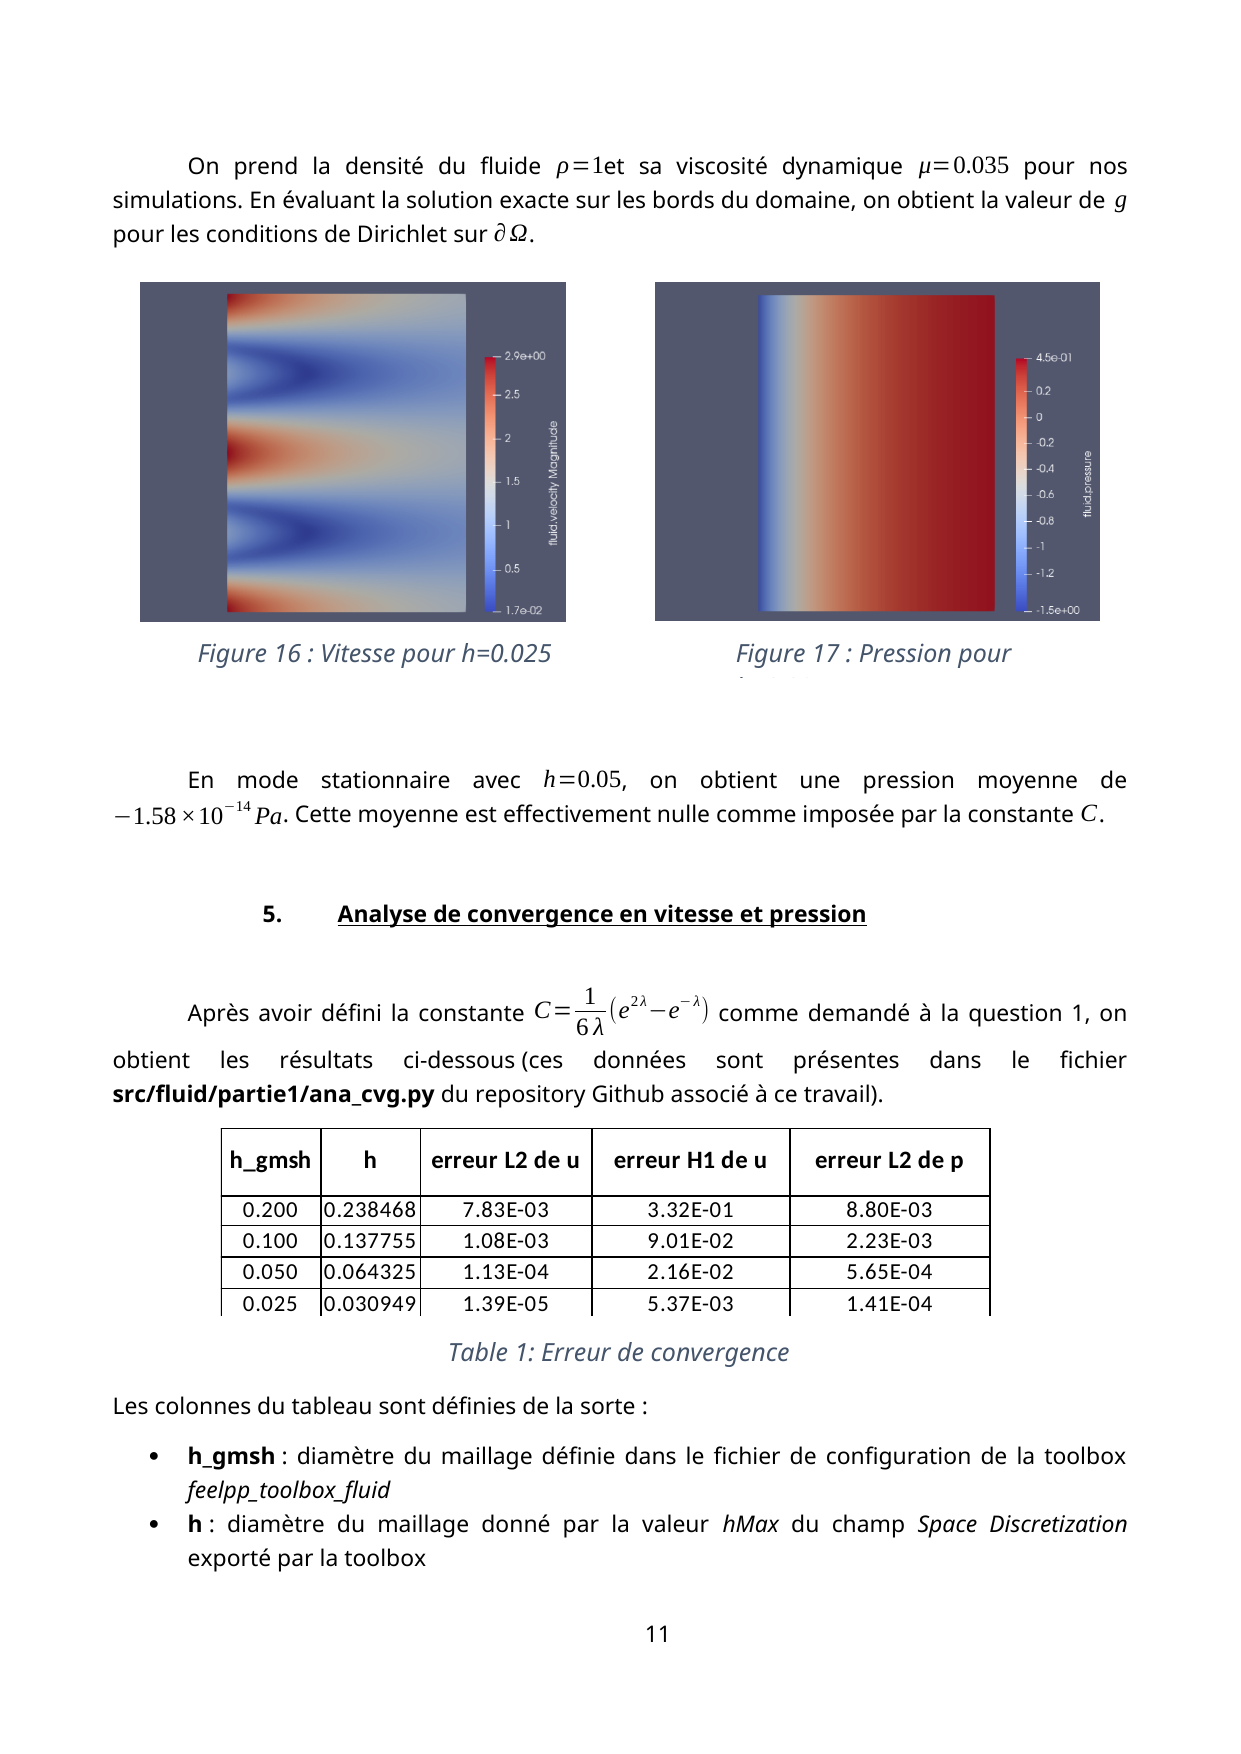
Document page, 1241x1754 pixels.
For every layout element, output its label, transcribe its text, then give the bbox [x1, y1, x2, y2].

picture [655, 282, 1100, 621]
picture [140, 282, 566, 622]
subtitle Analyse de convergence en vitesse et pression [262, 898, 1128, 930]
list h : diamètre du maillage donné par la valeur hMax du champ Space Discretization exporté par la toolbox [150, 1508, 1128, 1573]
text Table 1: Erreur de convergence [112, 1335, 1128, 1369]
list h_gmsh : diamètre du maillage définie dans le fichier de configuration de la toolbox feelpp_toolbox_fluid [150, 1440, 1128, 1505]
text Les colonnes du tableau sont définies de la sorte : [112, 1390, 1128, 1421]
text En mode stationnaire avec , on obtient une pression moyenne de . Cette moyenne est effectivement nulle comme imposée par la constante . [112, 764, 1128, 829]
text Après avoir défini la constante comme demandé à la question 1, on obtient les résultats ci-dessous (ces données sont présentes dans le fichier src/fluid/partie1/ana_cvg.py du repository Github associé à ce travail). [112, 983, 1128, 1109]
text On prend la densité du fluide et sa viscosité dynamique pour nos simulations. En évaluant la solution exacte sur les bords du domaine, on obtient la valeur de pour les conditions de Dirichlet sur . [112, 150, 1128, 249]
